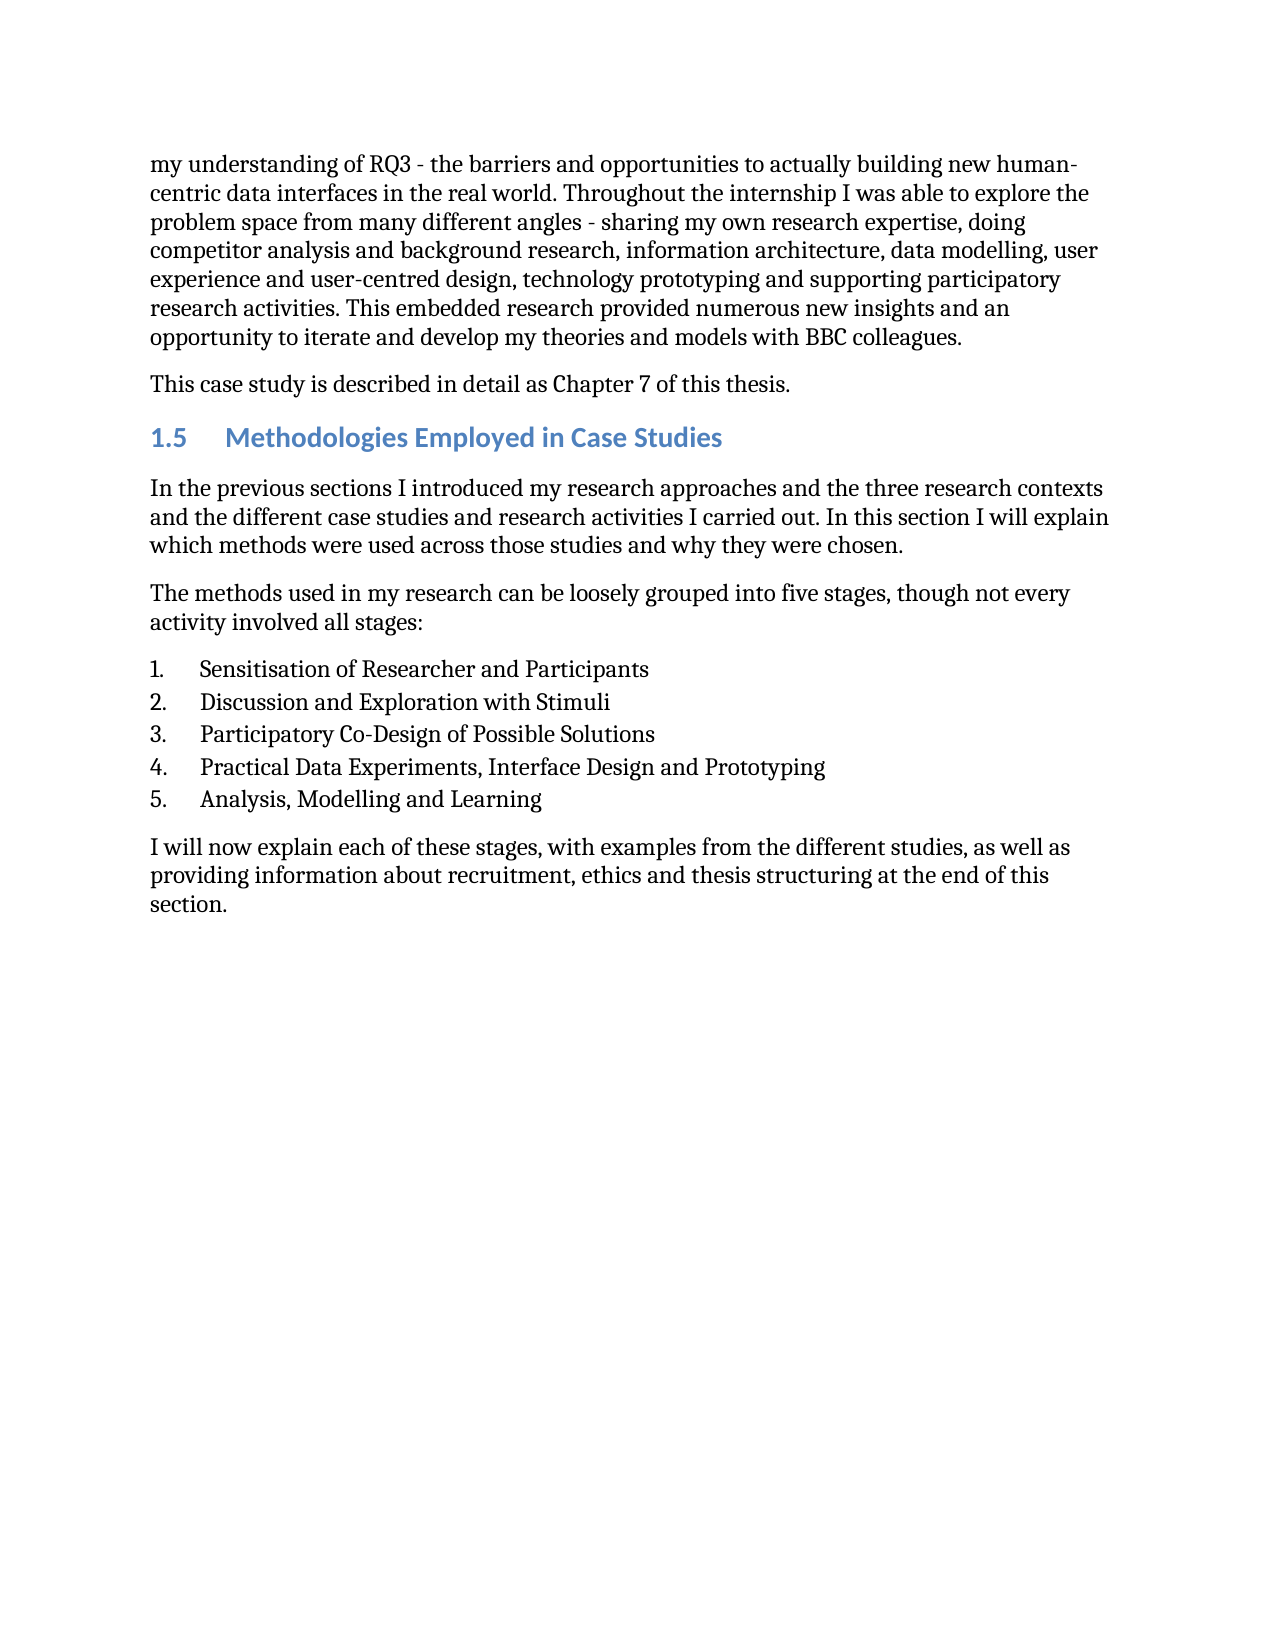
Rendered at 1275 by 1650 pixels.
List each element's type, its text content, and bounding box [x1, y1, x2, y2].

list Sensitisation of Researcher and Participants [150, 655, 1125, 684]
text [150, 150, 1125, 351]
text In the previous sections I introduced my research approaches and the three research contexts and the different case studies and research activities I carried out. In this section I will explain which methods were used across those studies and why they were chosen. [150, 474, 1125, 560]
list Practical Data Experiments, Interface Design and Prototyping [150, 753, 1125, 781]
text This case study is described in detail as Chapter 7 of this thesis. [150, 370, 1125, 399]
subtitle 1.5 Methodologies Employed in Case Studies [150, 419, 1125, 455]
text The methods used in my research can be loosely grouped into five stages, though not every activity involved all stages: [150, 579, 1125, 636]
text I will now explain each of these stages, with examples from the different studies, as well as providing information about recruitment, ethics and thesis structuring at the end of this section. [150, 833, 1125, 919]
list Analysis, Modelling and Learning [150, 785, 1125, 814]
list Participatory Co-Design of Possible Solutions [150, 720, 1125, 749]
list Discussion and Exploration with Stimuli [150, 688, 1125, 716]
